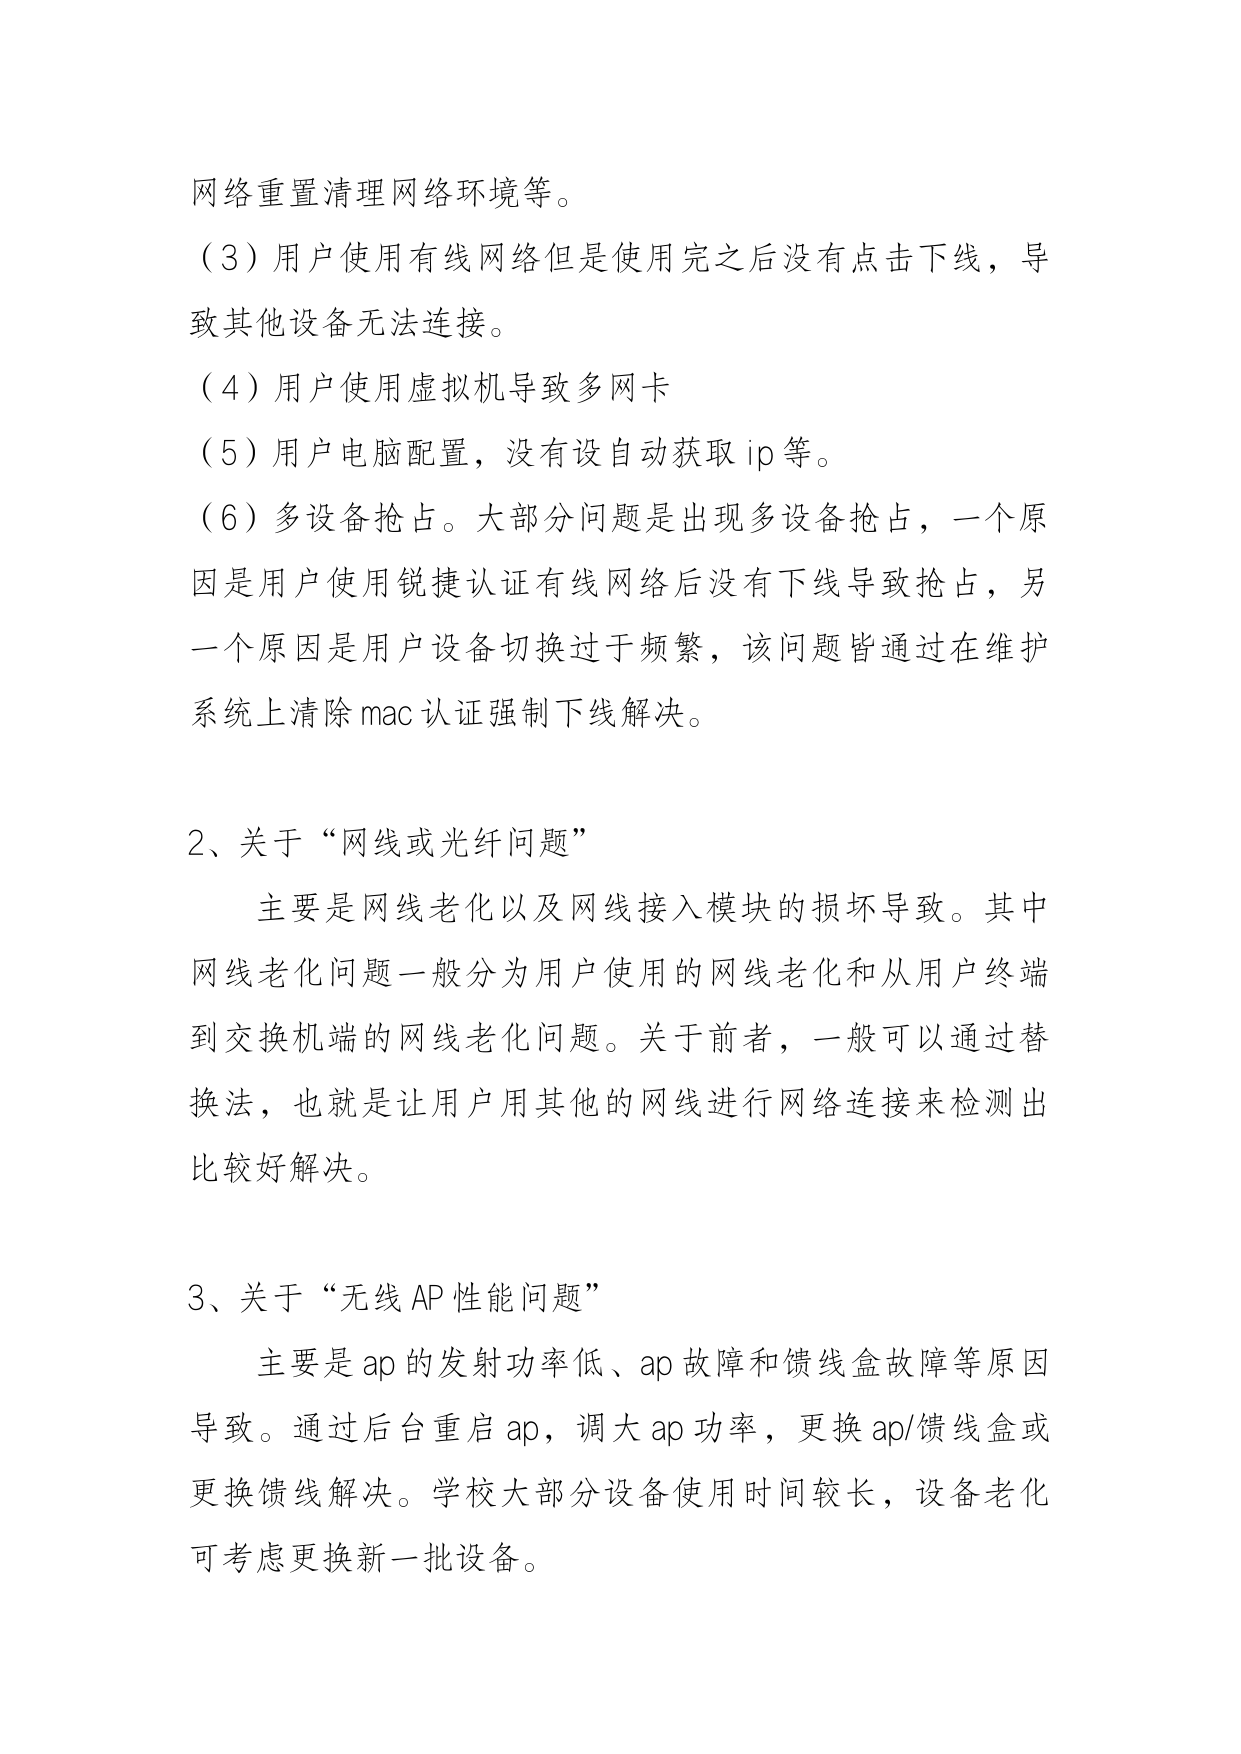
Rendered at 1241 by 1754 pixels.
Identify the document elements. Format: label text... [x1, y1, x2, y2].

list 用户使用有线网络但是使用完之后没有点击下线，导致其他设备无法连接。 [187, 227, 1053, 357]
list 用户使用虚拟机导致多网卡 [187, 357, 1053, 422]
list 多设备抢占。大部分问题是出现多设备抢占，一个原因是用户使用锐捷认证有线网络后没有下线导致抢占，另一个原因是用户设备切换过于频繁，该问题皆通过在维护系统上清除mac认证强制下线解决。 [187, 487, 1053, 747]
list 用户电脑配置，没有设自动获取ip等。 [187, 422, 1053, 487]
list 关于“网线或光纤问题” [187, 812, 1053, 877]
list 主要是ap的发射功率低、ap故障和馈线盒故障等原因导致。通过后台重启ap，调大ap功率，更换ap/馈线盒或更换馈线解决。学校大部分设备使用时间较长，设备老化，可考虑更换新一批设备。 [187, 1332, 1053, 1592]
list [187, 162, 1053, 227]
list 主要是网线老化以及网线接入模块的损坏导致。其中网线老化问题一般分为用户使用的网线老化和从用户终端到交换机端的网线老化问题。关于前者，一般可以通过替换法，也就是让用户用其他的网线进行网络连接来检测出，比较好解决。 [187, 877, 1053, 1202]
list 关于“无线AP性能问题” [187, 1267, 1053, 1332]
